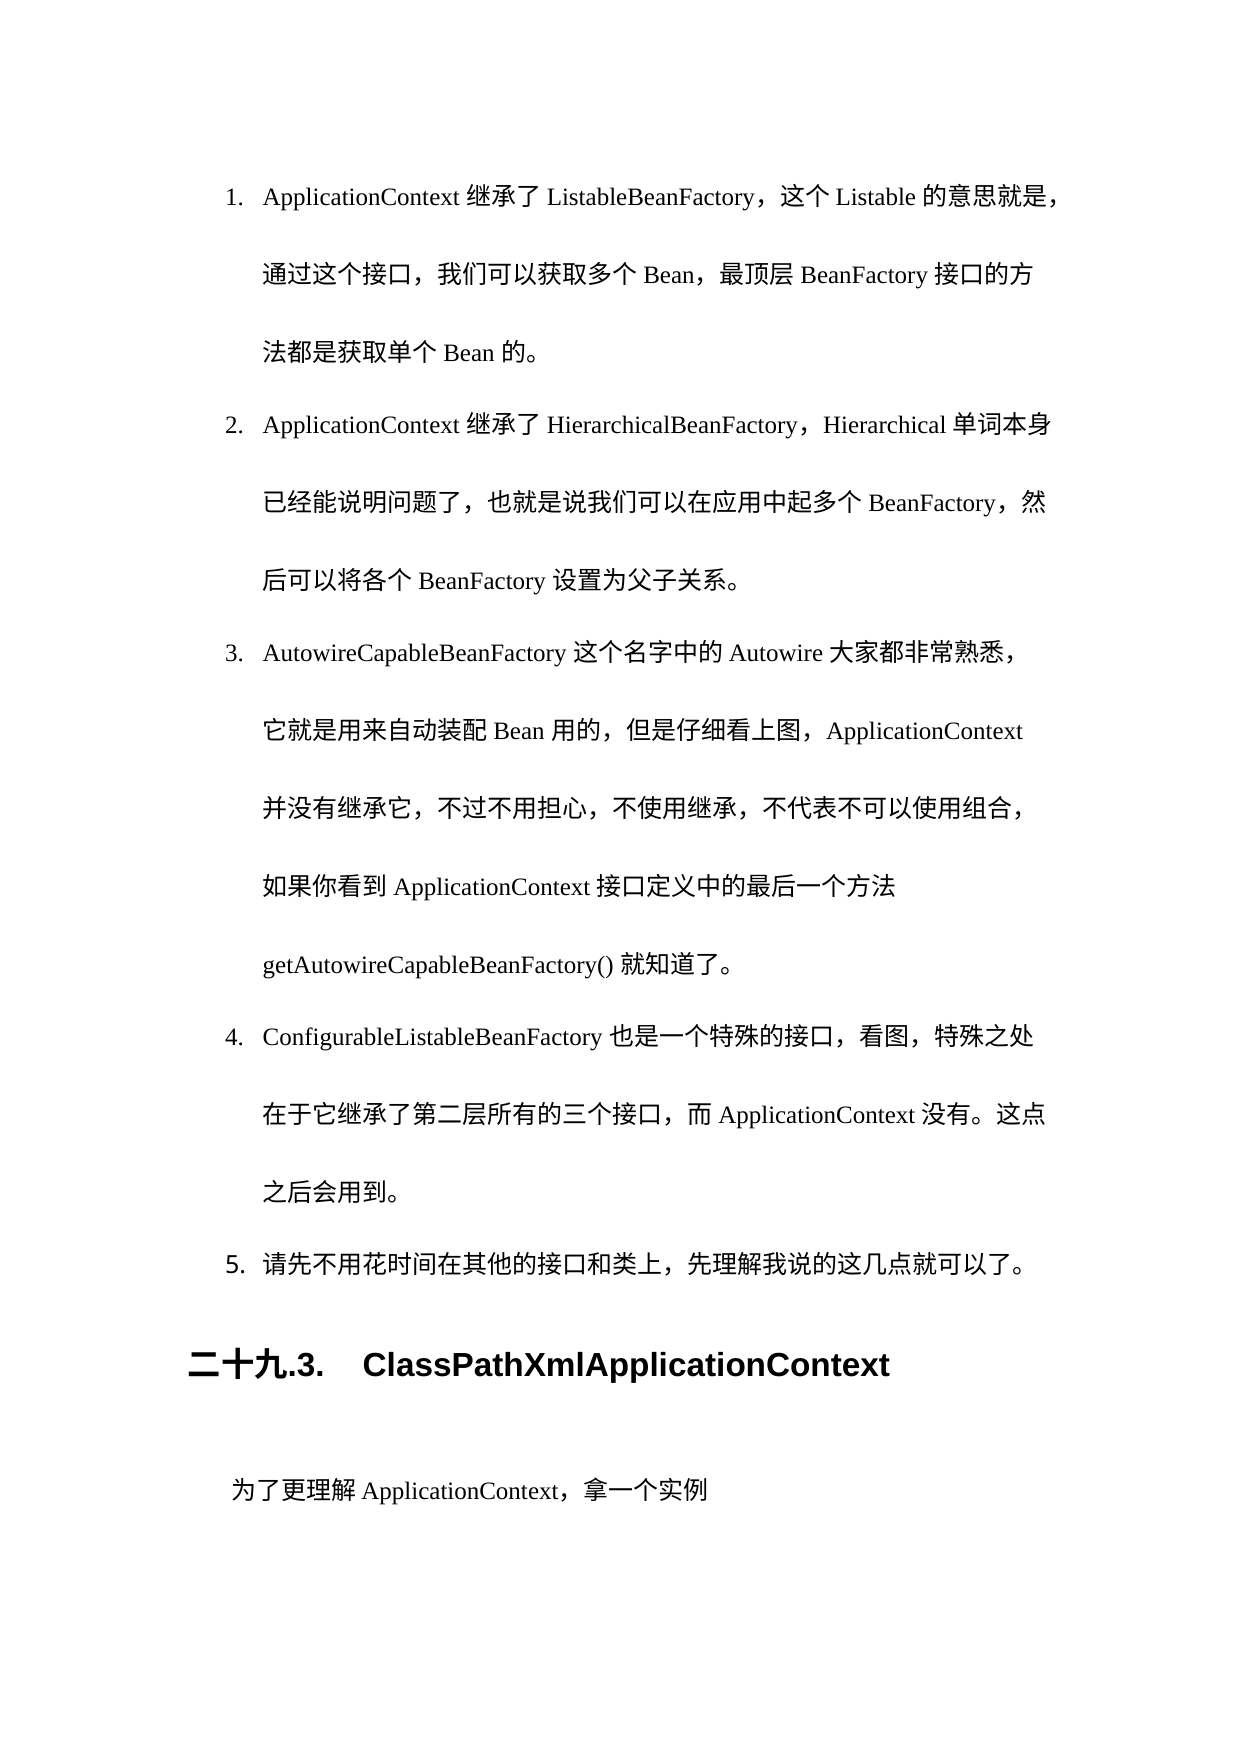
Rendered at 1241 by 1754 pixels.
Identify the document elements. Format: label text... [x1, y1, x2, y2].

subtitle ClassPathXmlApplicationContext [187, 1329, 1053, 1394]
list AutowireCapableBeanFactory 这个名字中的 Autowire 大家都非常熟悉，它就是用来自动装配 Bean 用的，但是仔细看上图，ApplicationContext 并没有继承它，不过不用担心，不使用继承，不代表不可以使用组合，如果你看到 ApplicationContext 接口定义中的最后一个方法 getAutowireCapableBeanFactory() 就知道了。 [225, 618, 1053, 995]
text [187, 1456, 1053, 1521]
list ApplicationContext 继承了 HierarchicalBeanFactory，Hierarchical 单词本身已经能说明问题了，也就是说我们可以在应用中起多个 BeanFactory，然后可以将各个 BeanFactory 设置为父子关系。 [225, 390, 1053, 611]
list ApplicationContext 继承了 ListableBeanFactory，这个 Listable 的意思就是，通过这个接口，我们可以获取多个 Bean，最顶层 BeanFactory 接口的方法都是获取单个 Bean 的。 [225, 162, 1053, 383]
list 请先不用花时间在其他的接口和类上，先理解我说的这几点就可以了。 [225, 1230, 1053, 1295]
list ConfigurableListableBeanFactory 也是一个特殊的接口，看图，特殊之处在于它继承了第二层所有的三个接口，而 ApplicationContext 没有。这点之后会用到。 [225, 1002, 1053, 1223]
